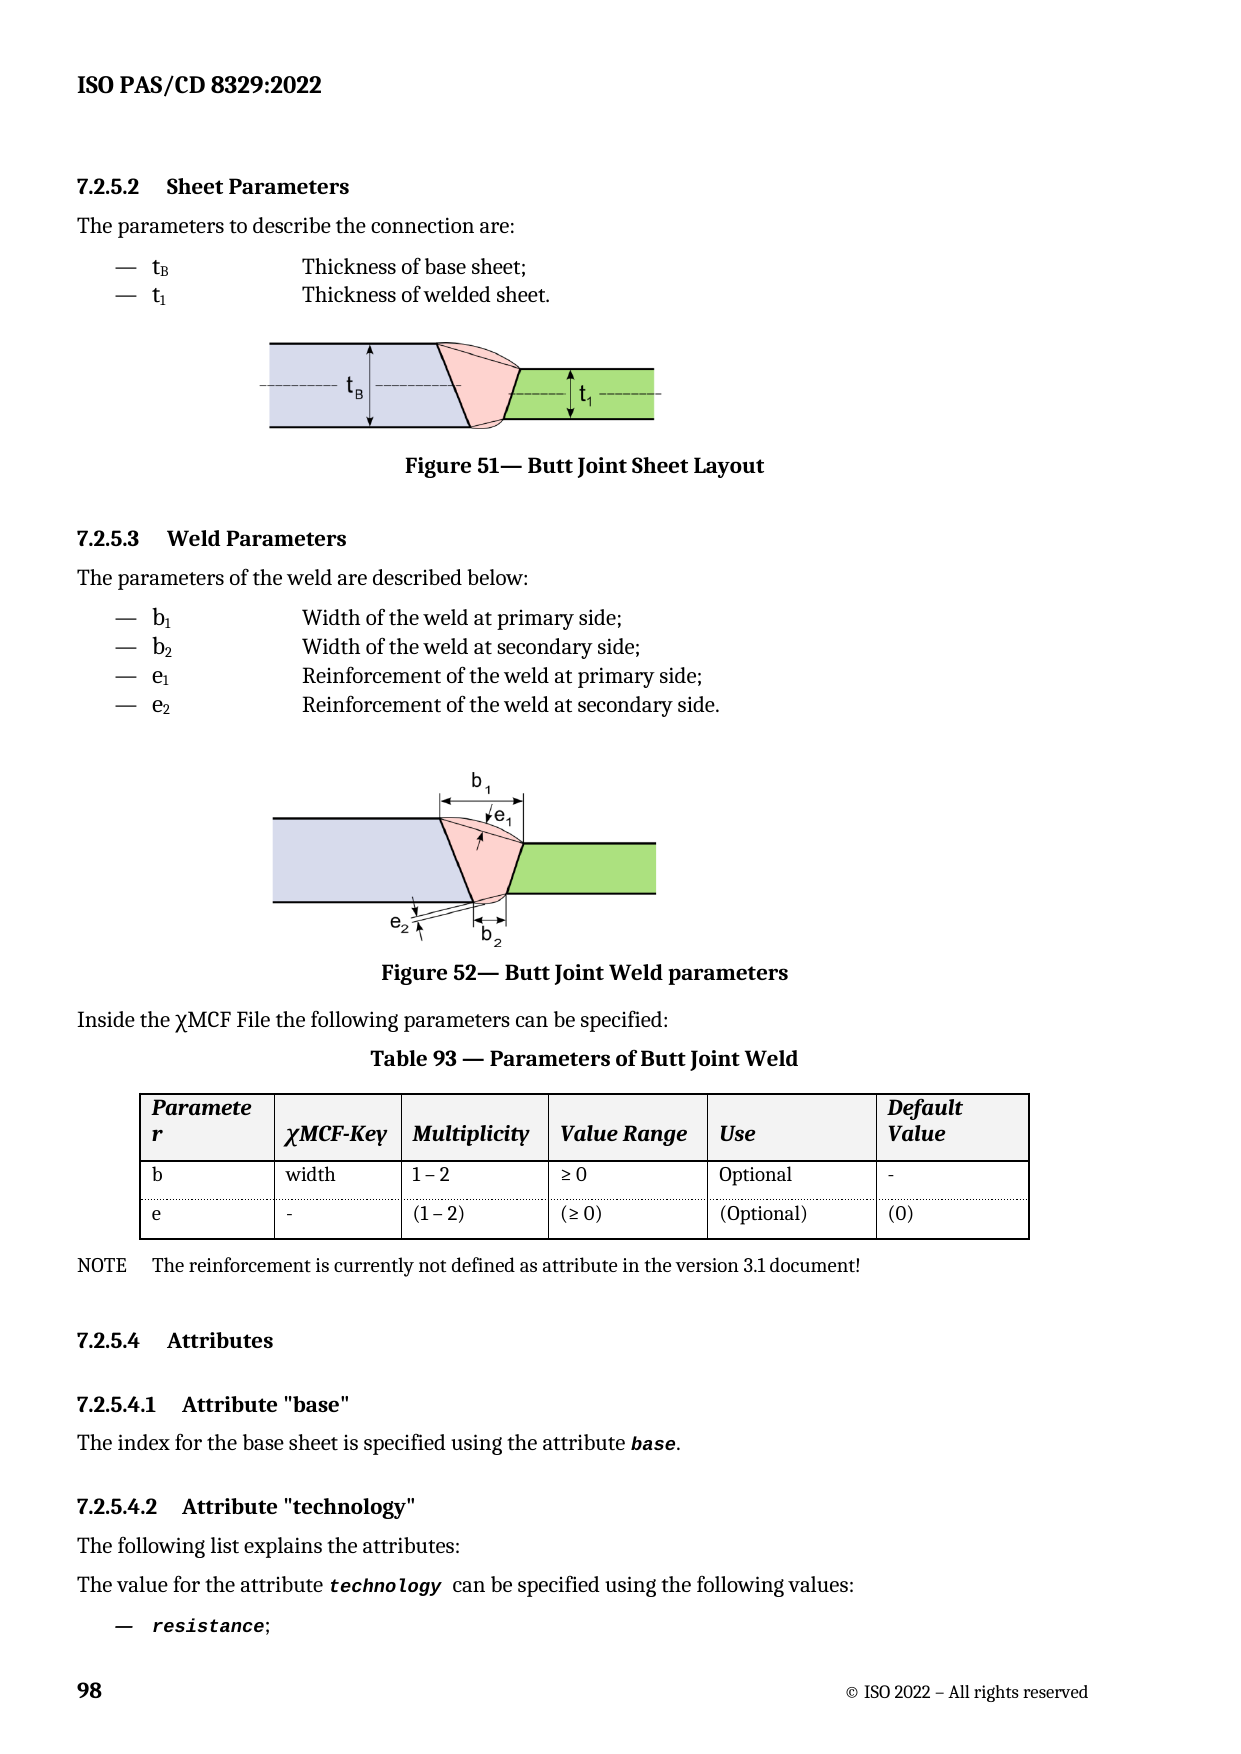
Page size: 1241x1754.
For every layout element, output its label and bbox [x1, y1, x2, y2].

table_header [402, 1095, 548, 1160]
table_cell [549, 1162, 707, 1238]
picture [259, 342, 662, 429]
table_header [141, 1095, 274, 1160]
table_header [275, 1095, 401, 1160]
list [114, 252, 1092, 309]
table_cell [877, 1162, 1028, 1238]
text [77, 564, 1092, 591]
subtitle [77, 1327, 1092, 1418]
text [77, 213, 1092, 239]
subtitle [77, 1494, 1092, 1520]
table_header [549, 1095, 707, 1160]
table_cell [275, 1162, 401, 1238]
picture [272, 772, 657, 947]
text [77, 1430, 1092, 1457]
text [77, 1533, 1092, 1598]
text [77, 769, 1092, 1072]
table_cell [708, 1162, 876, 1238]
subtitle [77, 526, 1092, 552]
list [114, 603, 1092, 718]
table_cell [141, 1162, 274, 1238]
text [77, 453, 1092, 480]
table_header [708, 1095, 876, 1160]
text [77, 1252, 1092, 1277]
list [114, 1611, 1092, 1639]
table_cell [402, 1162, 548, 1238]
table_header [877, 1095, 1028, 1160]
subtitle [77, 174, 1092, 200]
